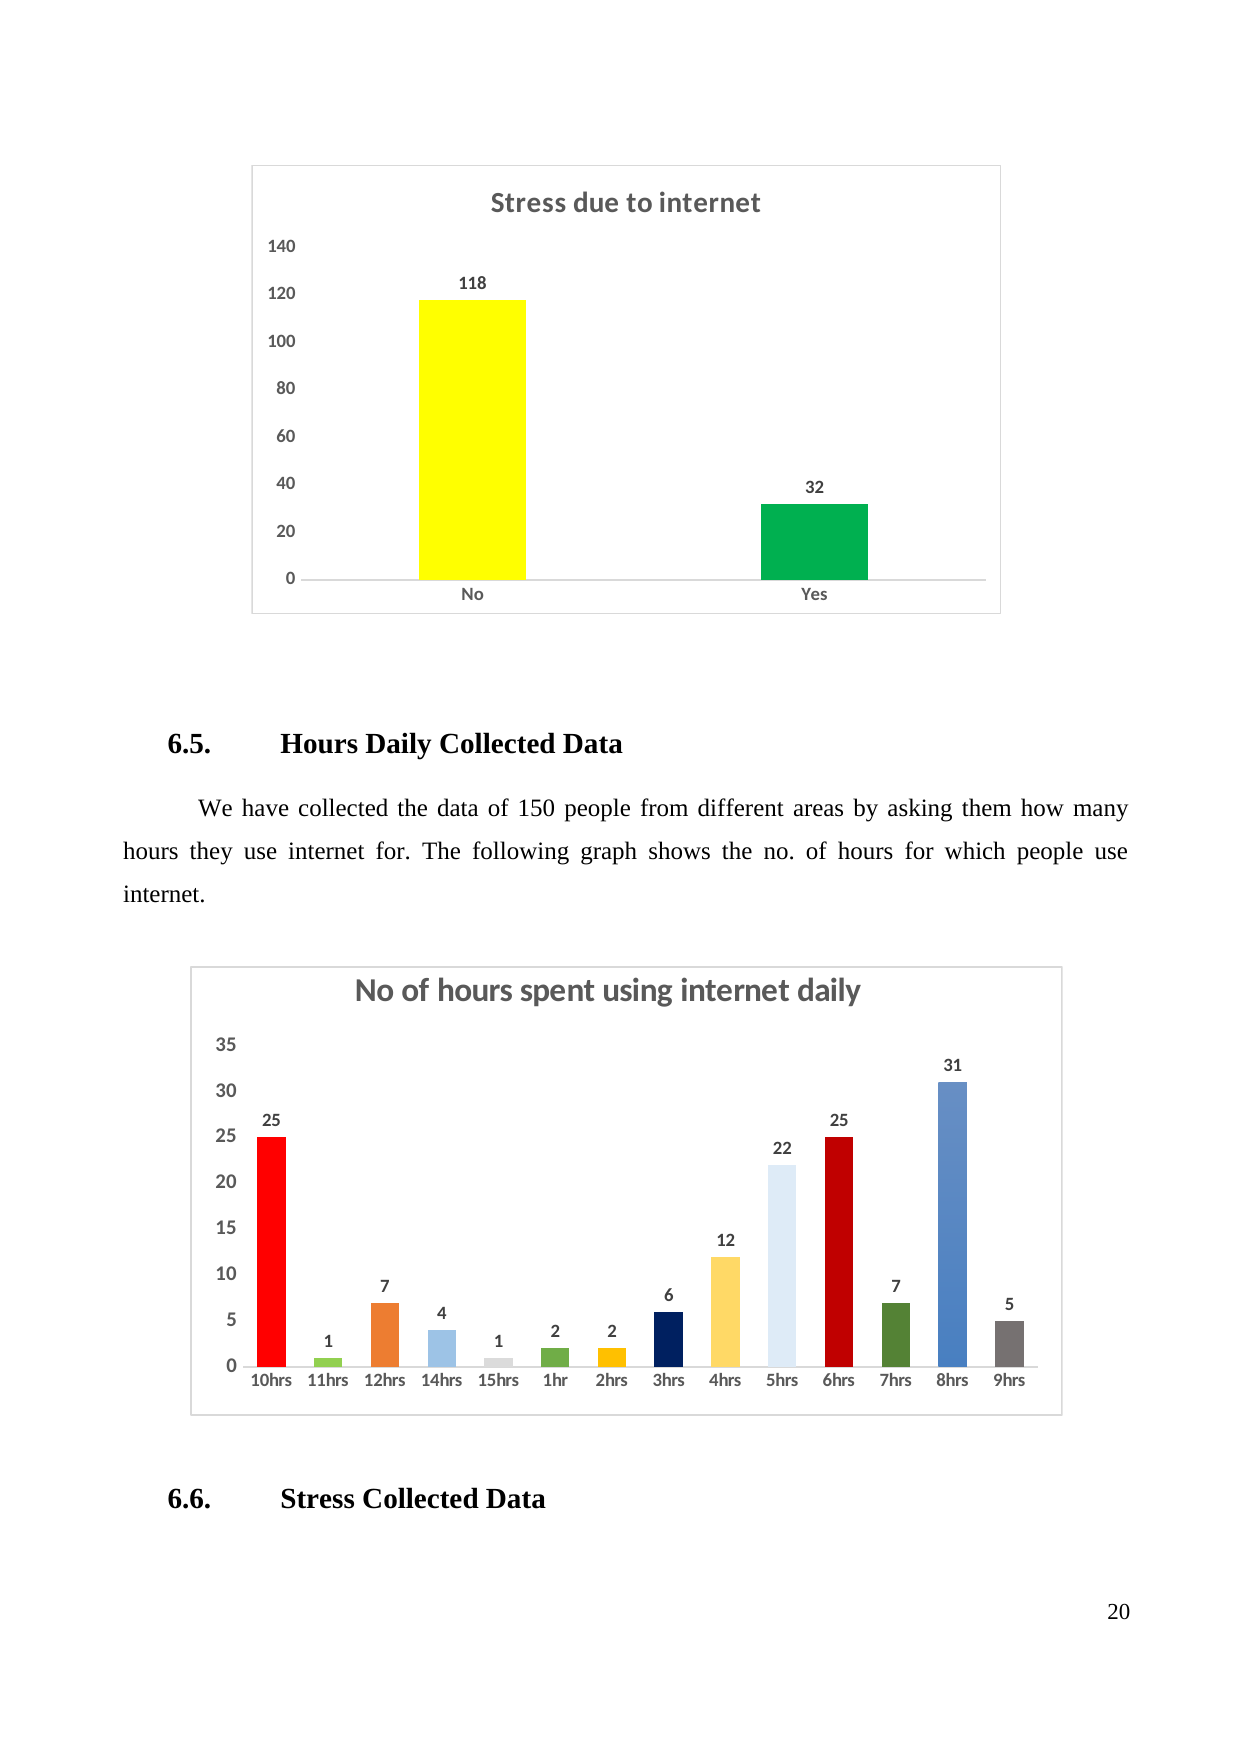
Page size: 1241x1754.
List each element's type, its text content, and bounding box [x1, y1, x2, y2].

text We have collected the data of 150 people from different areas by asking them how many hours they use internet for. The following graph shows the no. of hours for which people use internet. [123, 793, 1130, 908]
list Hours Daily Collected Data [167, 726, 1130, 759]
list Stress Collected Data [167, 1481, 1130, 1514]
